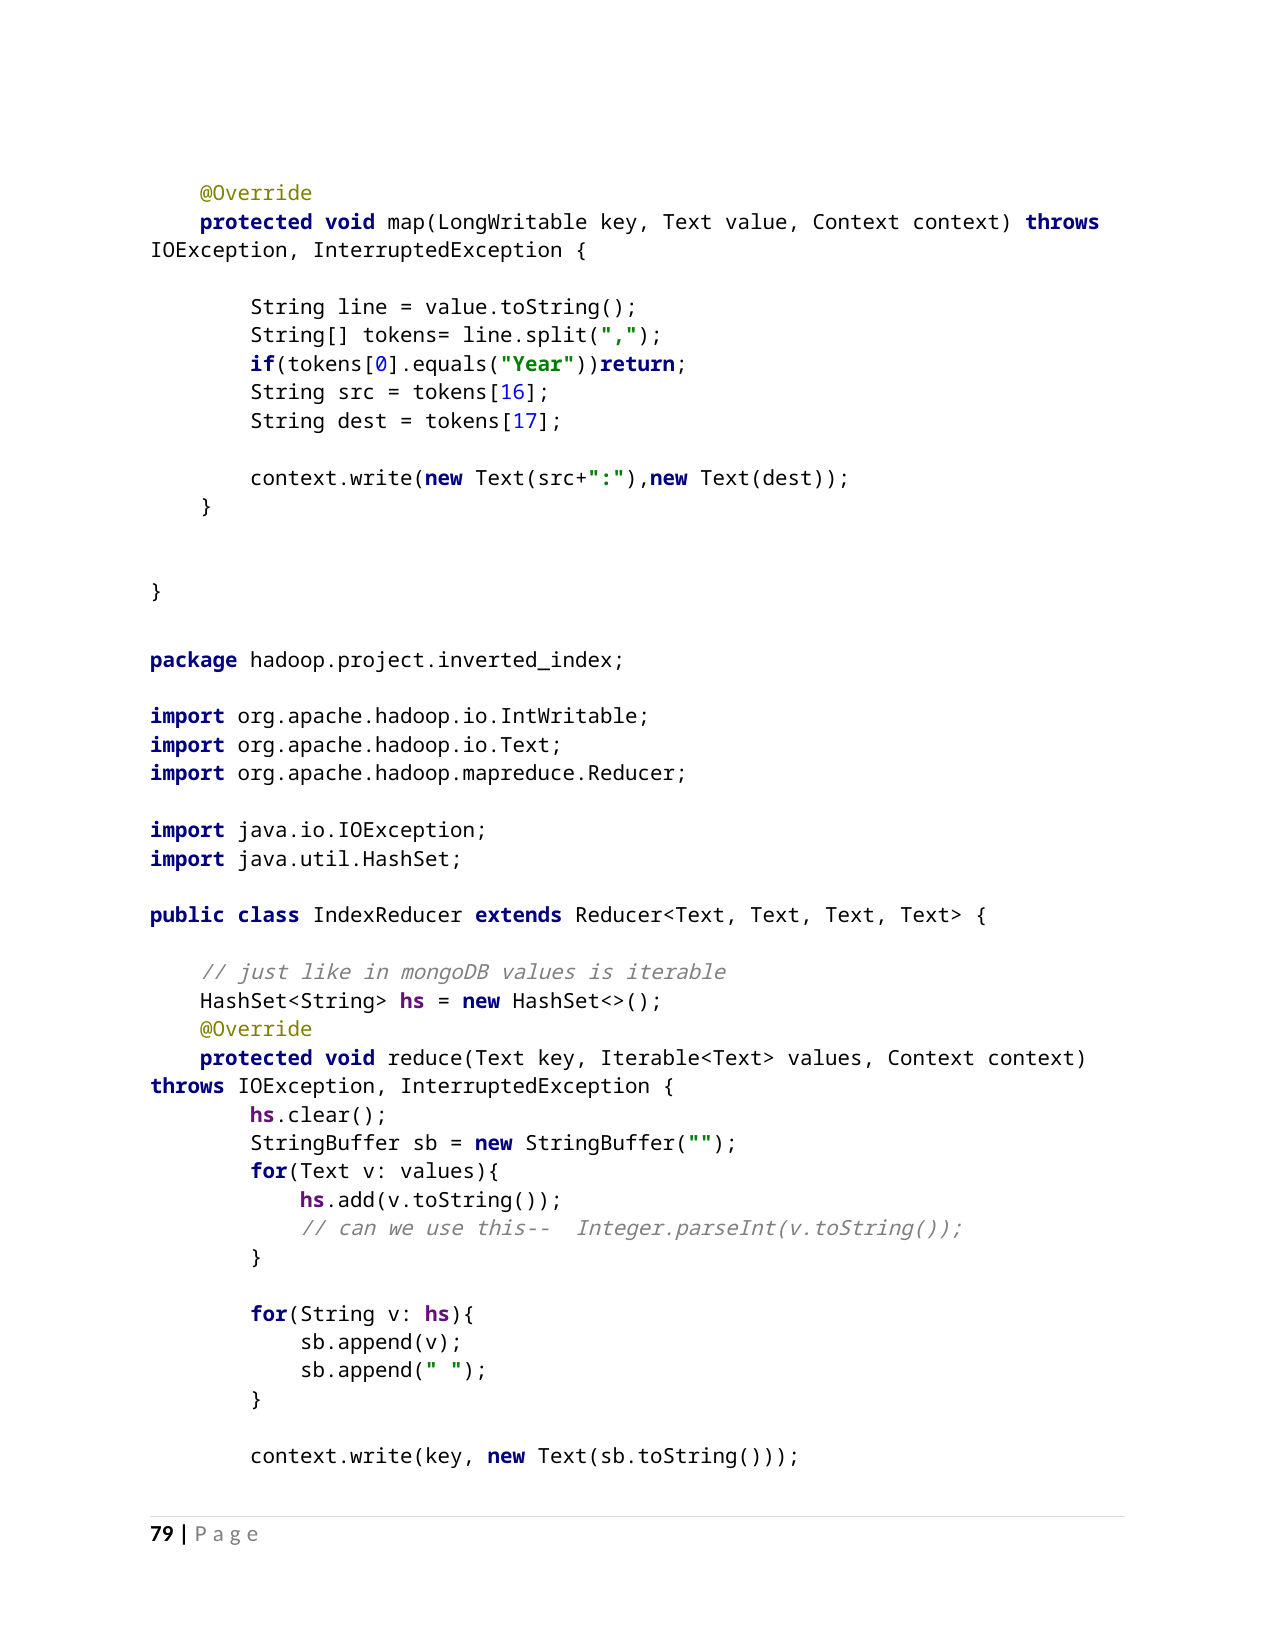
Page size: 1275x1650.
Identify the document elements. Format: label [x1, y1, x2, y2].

text [150, 645, 1125, 1498]
text [150, 150, 1125, 605]
